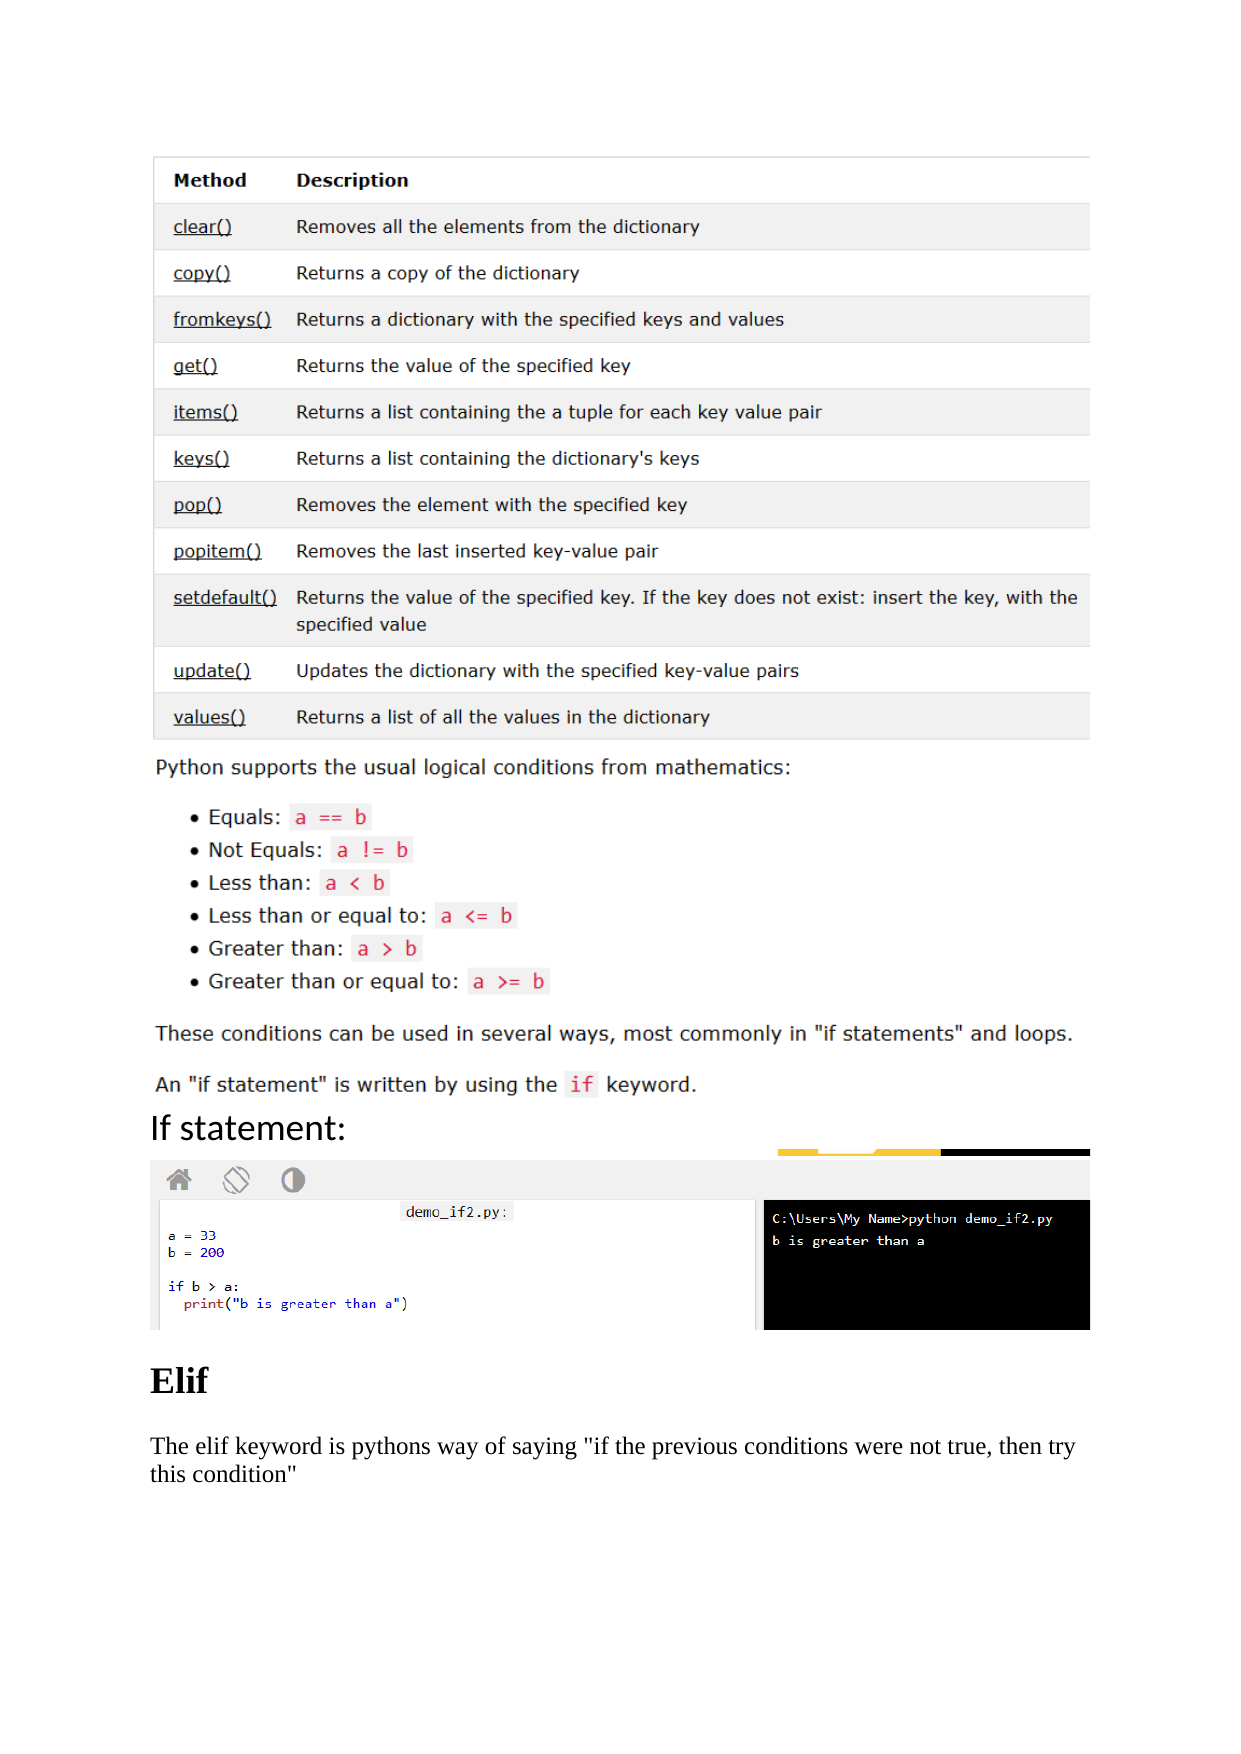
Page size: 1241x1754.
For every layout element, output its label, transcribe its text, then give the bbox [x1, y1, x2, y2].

picture [150, 1149, 1091, 1330]
subtitle Elif [150, 1358, 1090, 1402]
picture [150, 150, 1091, 1104]
text The elif keyword is pythons way of saying "if the previous conditions were not true, then try this condition" [150, 1431, 1090, 1488]
text If statement: [150, 1104, 1090, 1149]
